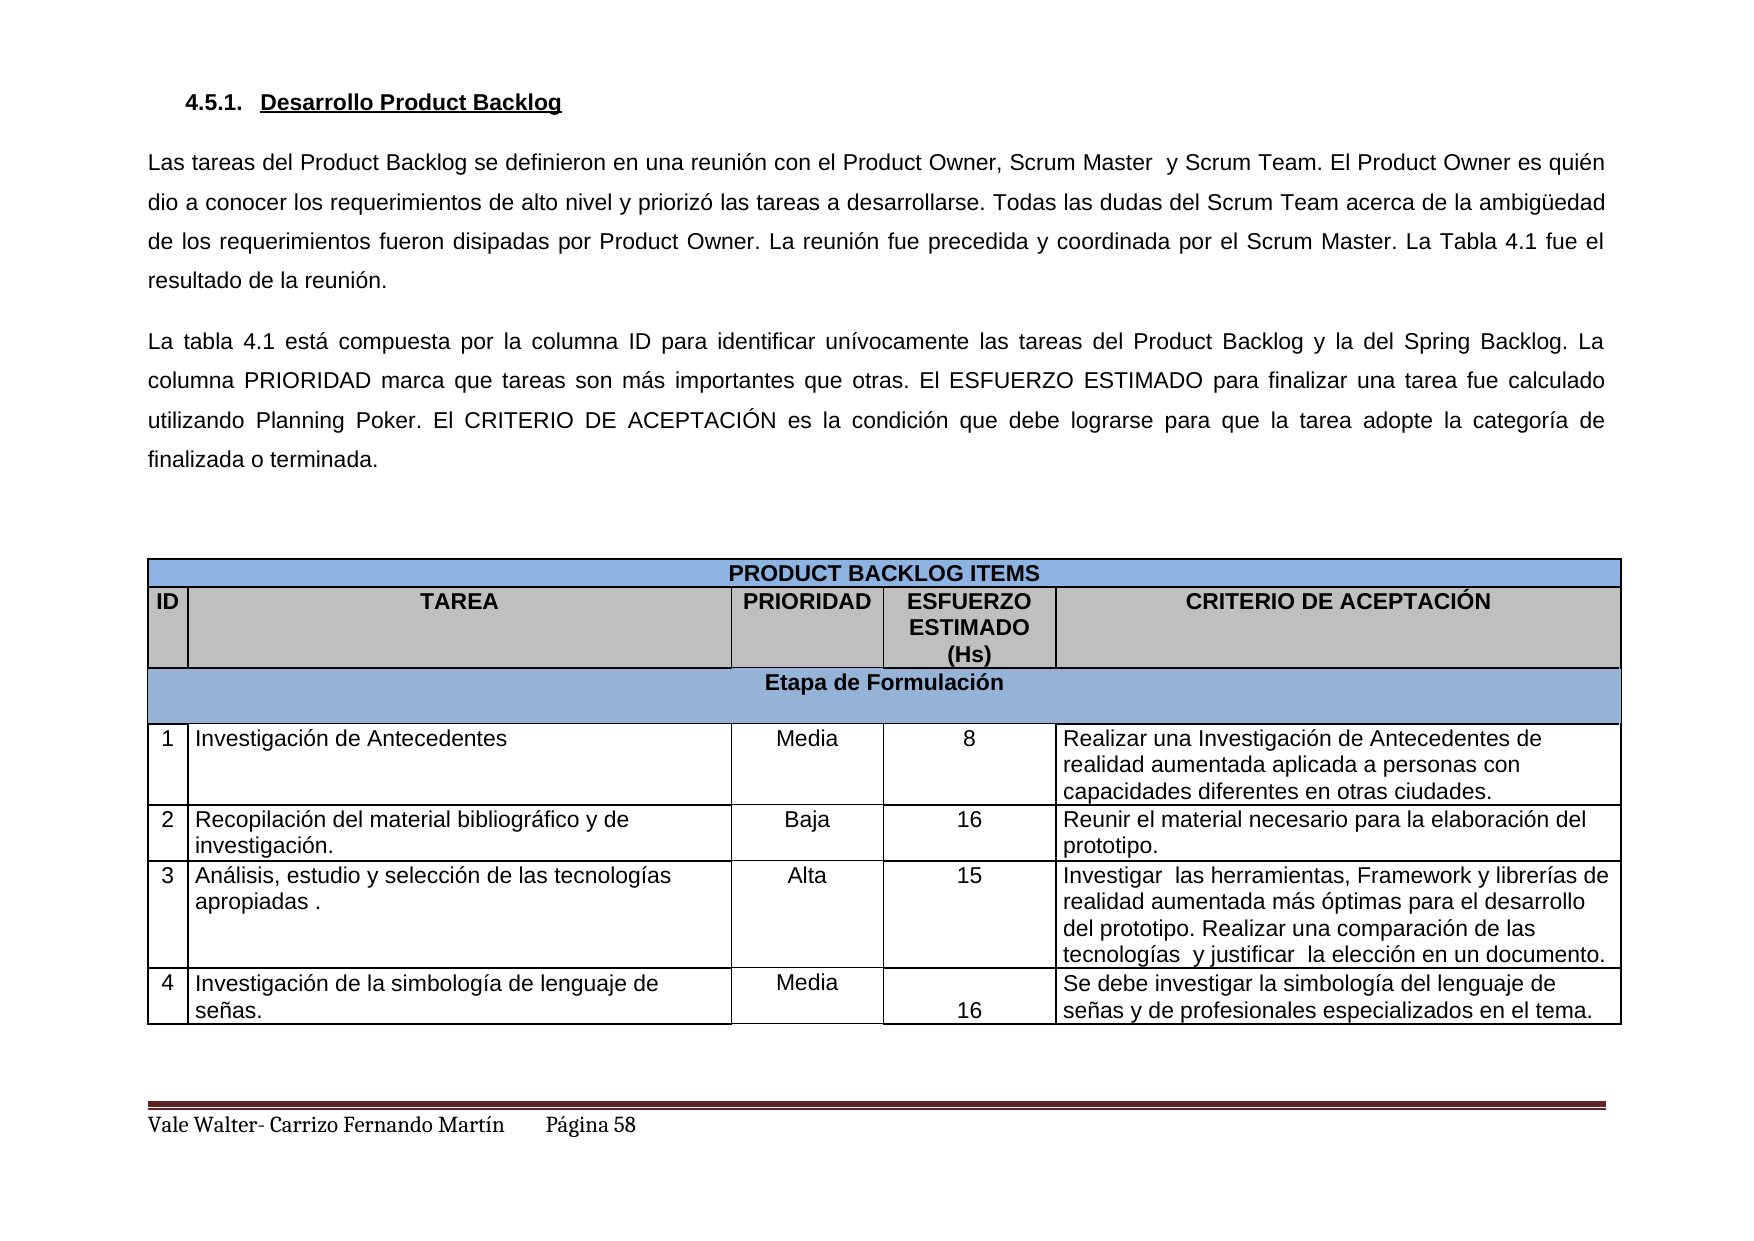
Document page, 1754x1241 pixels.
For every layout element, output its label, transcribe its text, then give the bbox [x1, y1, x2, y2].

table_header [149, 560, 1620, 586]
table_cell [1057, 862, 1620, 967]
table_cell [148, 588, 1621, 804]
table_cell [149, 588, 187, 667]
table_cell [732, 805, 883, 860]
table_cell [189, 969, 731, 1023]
text Las tareas del Product Backlog se definieron en una reunión con el Product Owner, Scrum Master y Scrum Team. El Product Owner es quién dio a conocer los requerimientos de alto nivel y priorizó las tareas a desarrollarse. Todas las dudas del Scrum Team acerca de la ambigüedad de los requerimientos fueron disipadas por Product Owner. La reunión fue precedida y coordinada por el Scrum Master. La Tabla 4.1 fue el resultado de la reunión. [148, 149, 1606, 294]
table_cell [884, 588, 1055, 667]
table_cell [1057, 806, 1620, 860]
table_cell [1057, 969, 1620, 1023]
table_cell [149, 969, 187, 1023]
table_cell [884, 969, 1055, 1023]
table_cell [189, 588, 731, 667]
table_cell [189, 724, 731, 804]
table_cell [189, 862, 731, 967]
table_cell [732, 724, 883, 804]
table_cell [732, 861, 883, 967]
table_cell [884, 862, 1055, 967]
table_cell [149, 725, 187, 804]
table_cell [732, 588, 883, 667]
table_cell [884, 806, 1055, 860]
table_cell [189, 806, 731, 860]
text La tabla 4.1 está compuesta por la columna ID para identificar unívocamente las tareas del Product Backlog y la del Spring Backlog. La columna PRIORIDAD marca que tareas son más importantes que otras. El ESFUERZO ESTIMADO para finalizar una tarea fue calculado utilizando Planning Poker. El CRITERIO DE ACEPTACIÓN es la condición que debe lograrse para que la tarea adopte la categoría de finalizada o terminada. [148, 328, 1606, 472]
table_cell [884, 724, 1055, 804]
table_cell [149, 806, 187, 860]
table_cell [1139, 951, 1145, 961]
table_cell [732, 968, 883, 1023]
list Desarrollo Product Backlog [185, 89, 1606, 115]
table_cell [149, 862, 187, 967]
